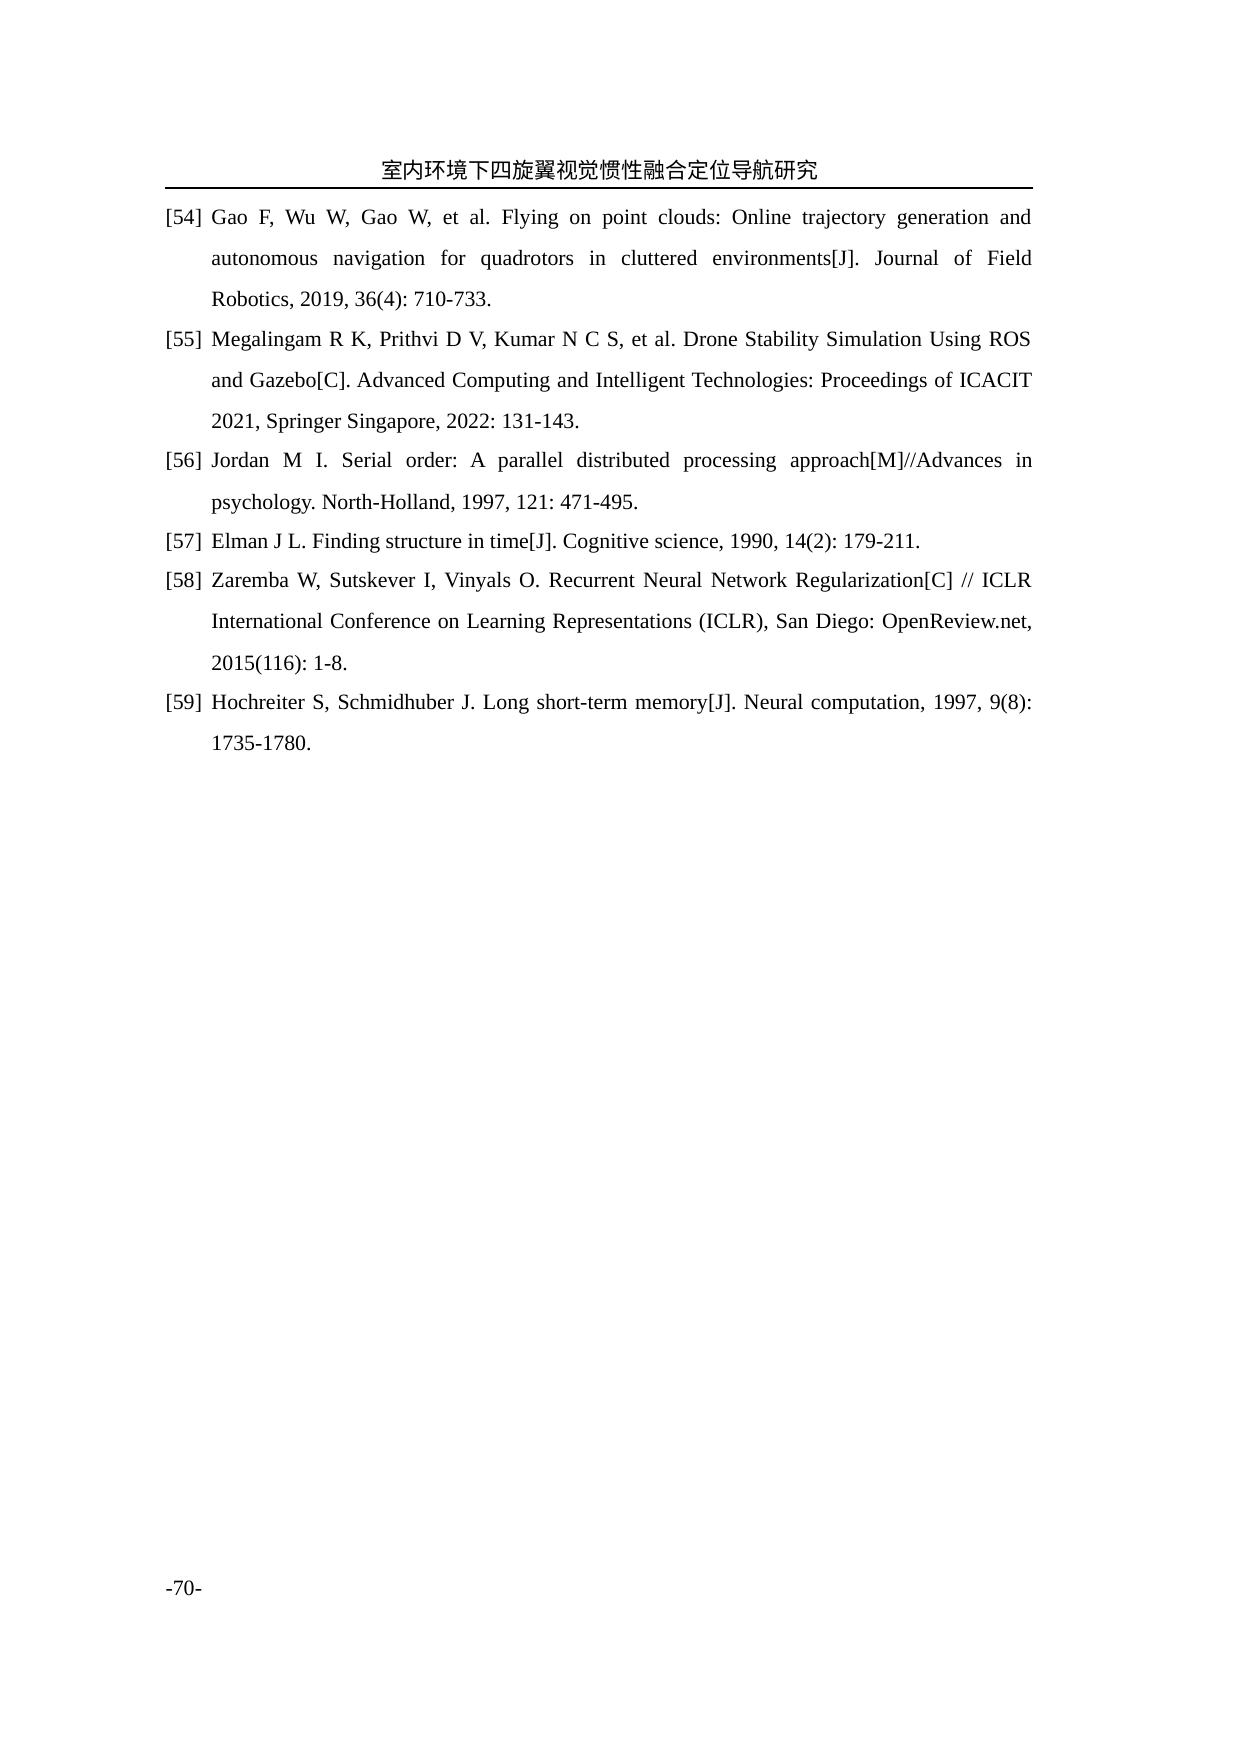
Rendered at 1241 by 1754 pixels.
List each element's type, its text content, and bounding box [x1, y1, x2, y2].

list Elman J L. Finding structure in time[J]. Cognitive science, 1990, 14(2): 179-211. [165, 524, 1033, 557]
list Jordan M I. Serial order: A parallel distributed processing approach[M]//Advances in psychology. North-Holland, 1997, 121: 471-495. [165, 443, 1033, 518]
list Megalingam R K, Prithvi D V, Kumar N C S, et al. Drone Stability Simulation Using ROS and Gazebo[C]. Advanced Computing and Intelligent Technologies: Proceedings of ICACIT 2021, Springer Singapore, 2022: 131-143. [165, 322, 1033, 437]
list Hochreiter S, Schmidhuber J. Long short-term memory[J]. Neural computation, 1997, 9(8): 1735-1780. [165, 685, 1033, 759]
list Zaremba W, Sutskever I, Vinyals O. Recurrent Neural Network Regularization[C] // ICLR International Conference on Learning Representations (ICLR), San Diego: OpenReview.net, 2015(116): 1-8. [165, 563, 1033, 679]
list Gao F, Wu W, Gao W, et al. Flying on point clouds: Online trajectory generation and autonomous navigation for quadrotors in cluttered environments[J]. Journal of Field Robotics, 2019, 36(4): 710-733. [165, 200, 1033, 316]
